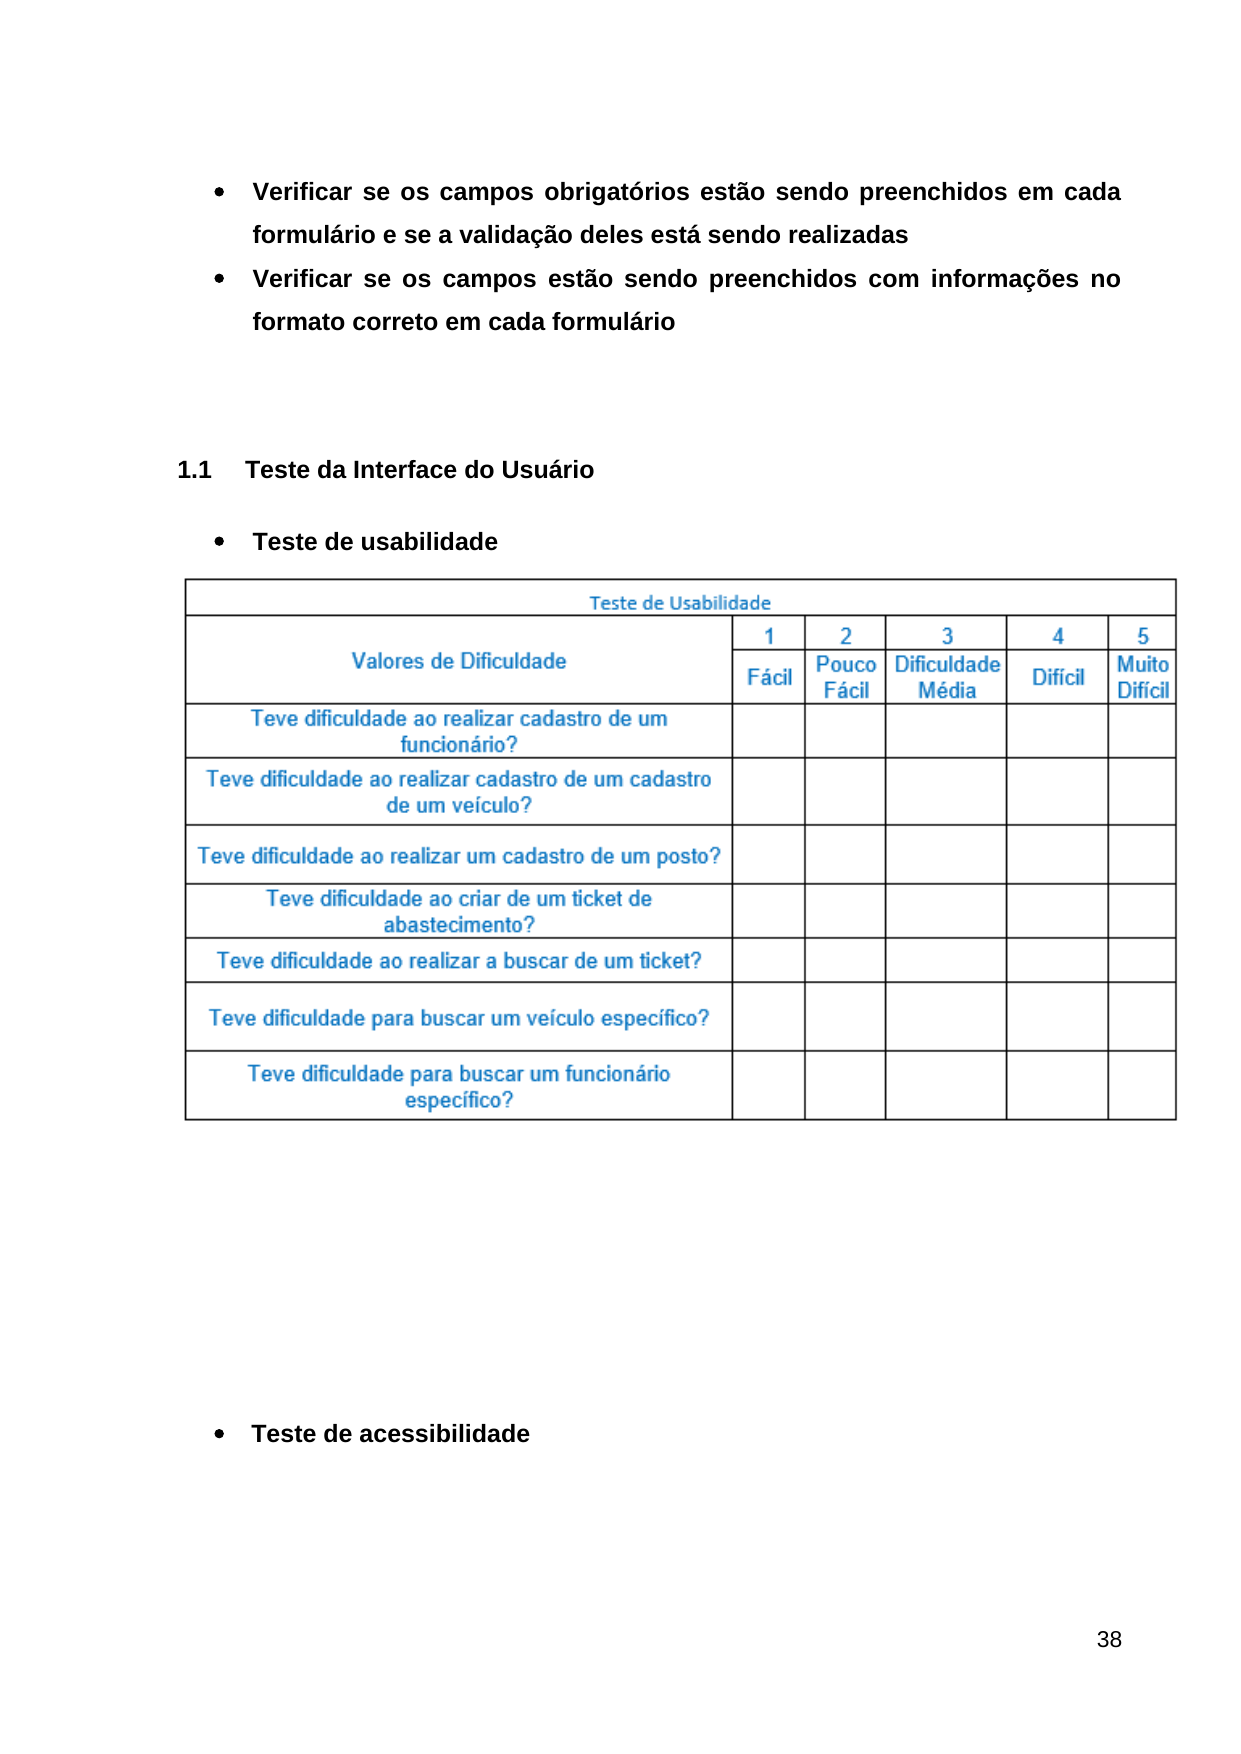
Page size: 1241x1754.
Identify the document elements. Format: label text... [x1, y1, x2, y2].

picture [177, 569, 1190, 1129]
list Verificar se os campos estão sendo preenchidos com informações no formato correto em cada formulário [215, 263, 1122, 336]
list Teste de usabilidade [215, 526, 1122, 555]
list Verificar se os campos obrigatórios estão sendo preenchidos em cada formulário e se a validação deles está sendo realizadas [215, 177, 1122, 249]
subtitle 1.1 Teste da Interface do Usuário [177, 454, 1122, 483]
list Teste de acessibilidade [215, 1419, 1122, 1448]
